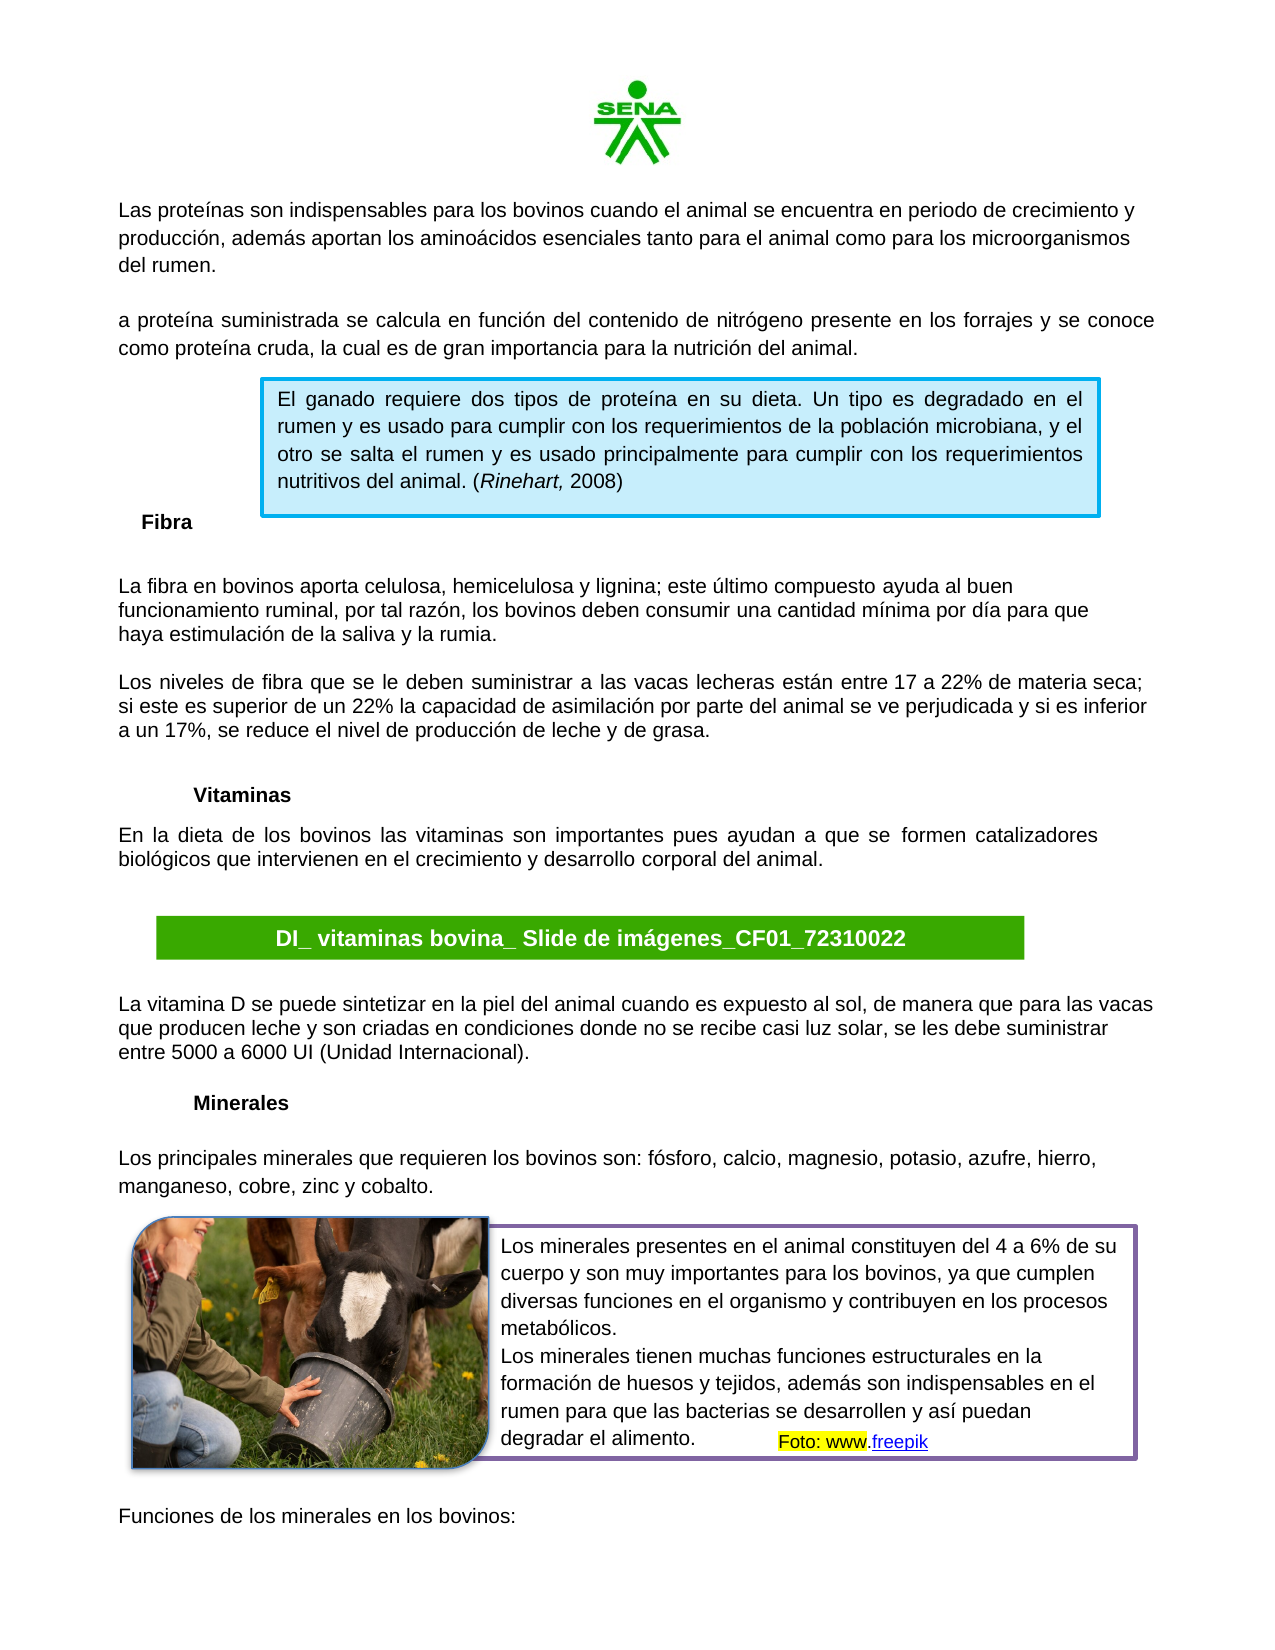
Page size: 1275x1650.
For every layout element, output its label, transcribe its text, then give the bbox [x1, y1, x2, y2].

text En la dieta de los bovinos las vitaminas son importantes pues ayudan a que se formen catalizadores biológicos que intervienen en el crecimiento y desarrollo corporal del animal. [118, 823, 1098, 871]
text Funciones de los minerales en los bovinos: [118, 1503, 1157, 1527]
text a proteína suministrada se calcula en función del contenido de nitrógeno presente en los forrajes y se conoce como proteína cruda, la cual es de gran importancia para la nutrición del animal. [118, 308, 1157, 359]
subtitle Vitaminas [193, 783, 1157, 807]
picture [588, 75, 687, 172]
subtitle Fibra [141, 510, 1157, 534]
text Las proteínas son indispensables para los bovinos cuando el animal se encuentra en periodo de crecimiento y producción, además aportan los aminoácidos esenciales tanto para el animal como para los microorganismos del rumen. [118, 198, 1157, 277]
text Los niveles de fibra que se le deben suministrar a las vacas lecheras están entre 17 a 22% de materia seca; si este es superior de un 22% la capacidad de asimilación por parte del animal se ve perjudicada y si es inferior a un 17%, se reduce el nivel de producción de leche y de grasa. [118, 670, 1157, 742]
text Minerales [193, 1091, 1157, 1115]
text La fibra en bovinos aporta celulosa, hemicelulosa y lignina; este último compuesto ayuda al buen funcionamiento ruminal, por tal razón, los bovinos deben consumir una cantidad mínima por día para que haya estimulación de la saliva y la rumia. [118, 574, 1099, 646]
text La vitamina D se puede sintetizar en la piel del animal cuando es expuesto al sol, de manera que para las vacas que producen leche y son criadas en condiciones donde no se recibe casi luz solar, se les debe suministrar entre 5000 a 6000 UI (Unidad Internacional). [118, 992, 1157, 1063]
text Los principales minerales que requieren los bovinos son: fósforo, calcio, magnesio, potasio, azufre, hierro, manganeso, cobre, zinc y cobalto. [118, 1146, 1157, 1197]
picture [133, 1218, 487, 1467]
